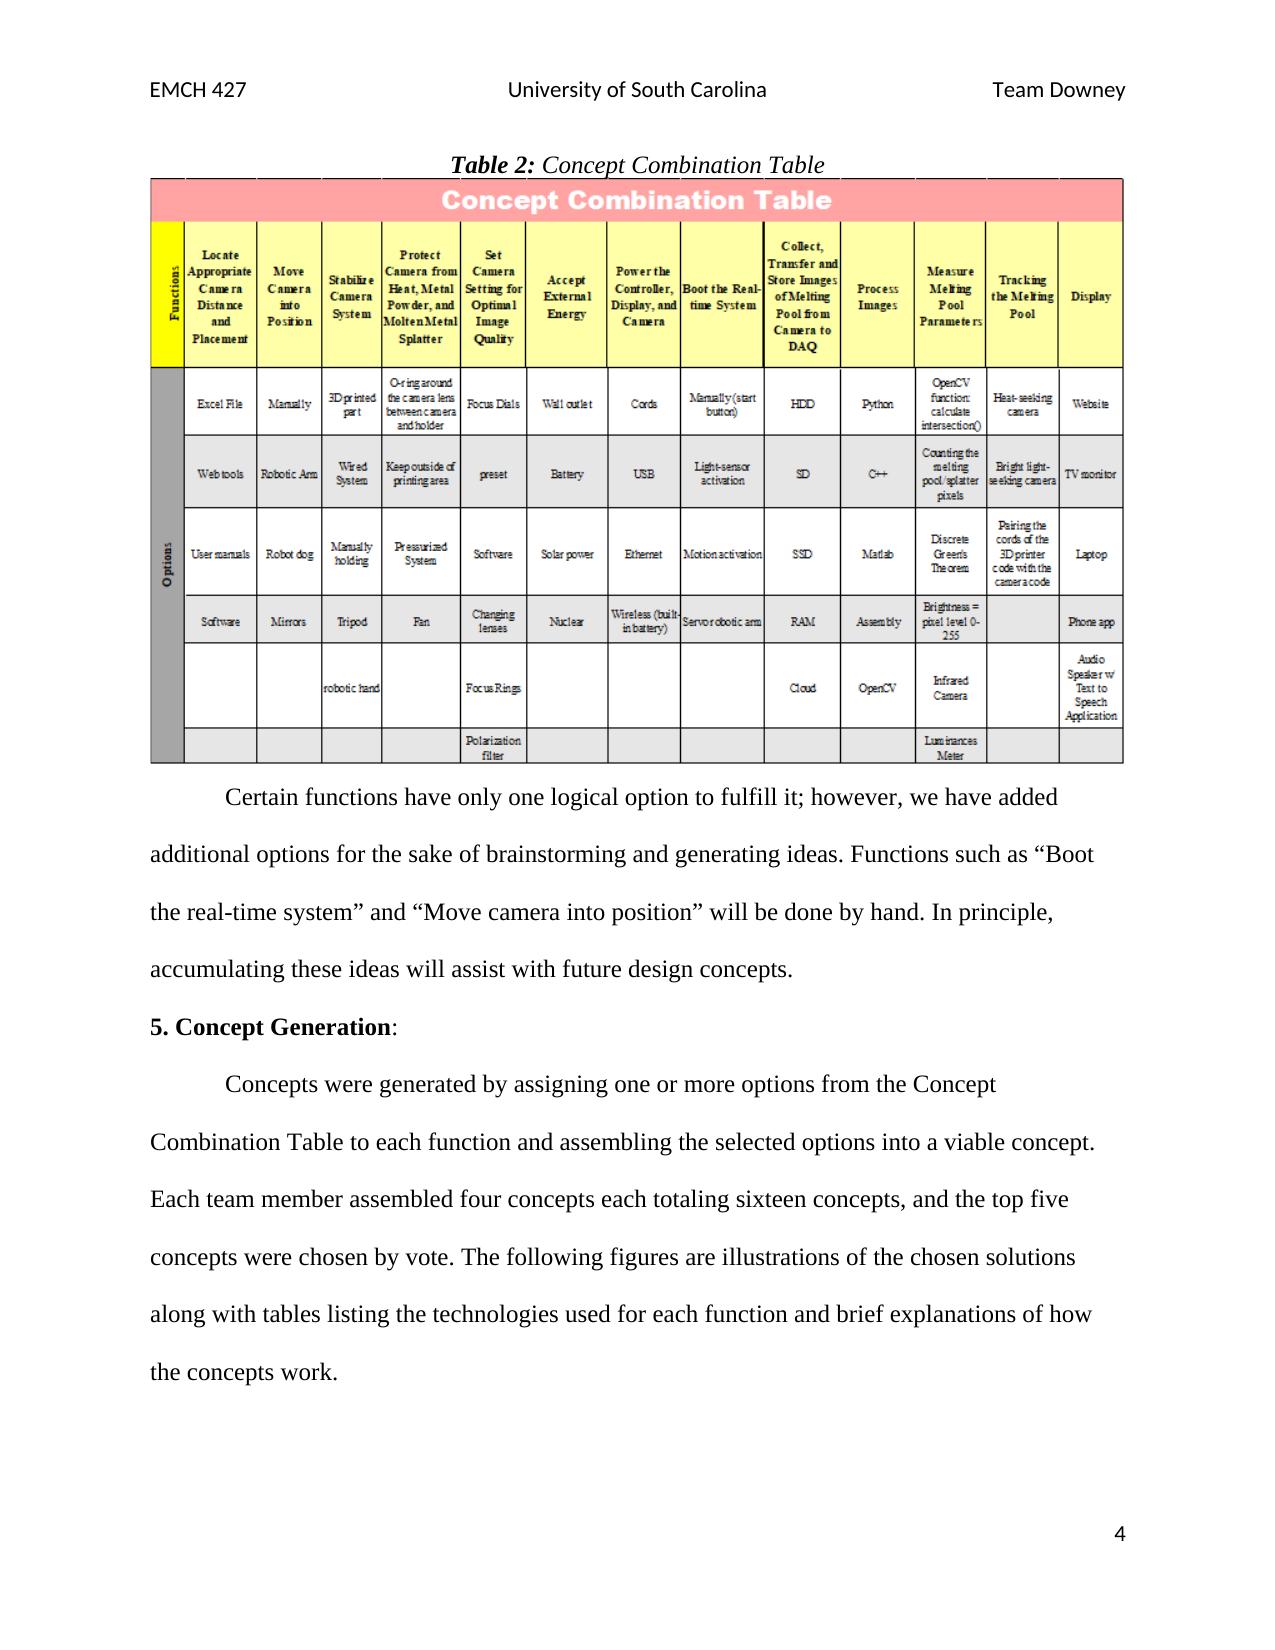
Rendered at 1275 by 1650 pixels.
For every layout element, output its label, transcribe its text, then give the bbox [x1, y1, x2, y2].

text 5. Concept Generation: [150, 1012, 1125, 1040]
picture [150, 178, 1125, 765]
text Concepts were generated by assigning one or more options from the Concept Combination Table to each function and assembling the selected options into a viable concept. Each team member assembled four concepts each totaling sixteen concepts, and the top five concepts were chosen by vote. The following figures are illustrations of the chosen solutions along with tables listing the technologies used for each function and brief explanations of how the concepts work. [150, 1069, 1125, 1385]
text Certain functions have only one logical option to fulfill it; however, we have added additional options for the sake of brainstorming and generating ideas. Functions such as “Boot the real-time system” and “Move camera into position” will be done by hand. In principle, accumulating these ideas will assist with future design concepts. [150, 782, 1125, 983]
text Table 2: Concept Combination Table [150, 150, 1125, 178]
